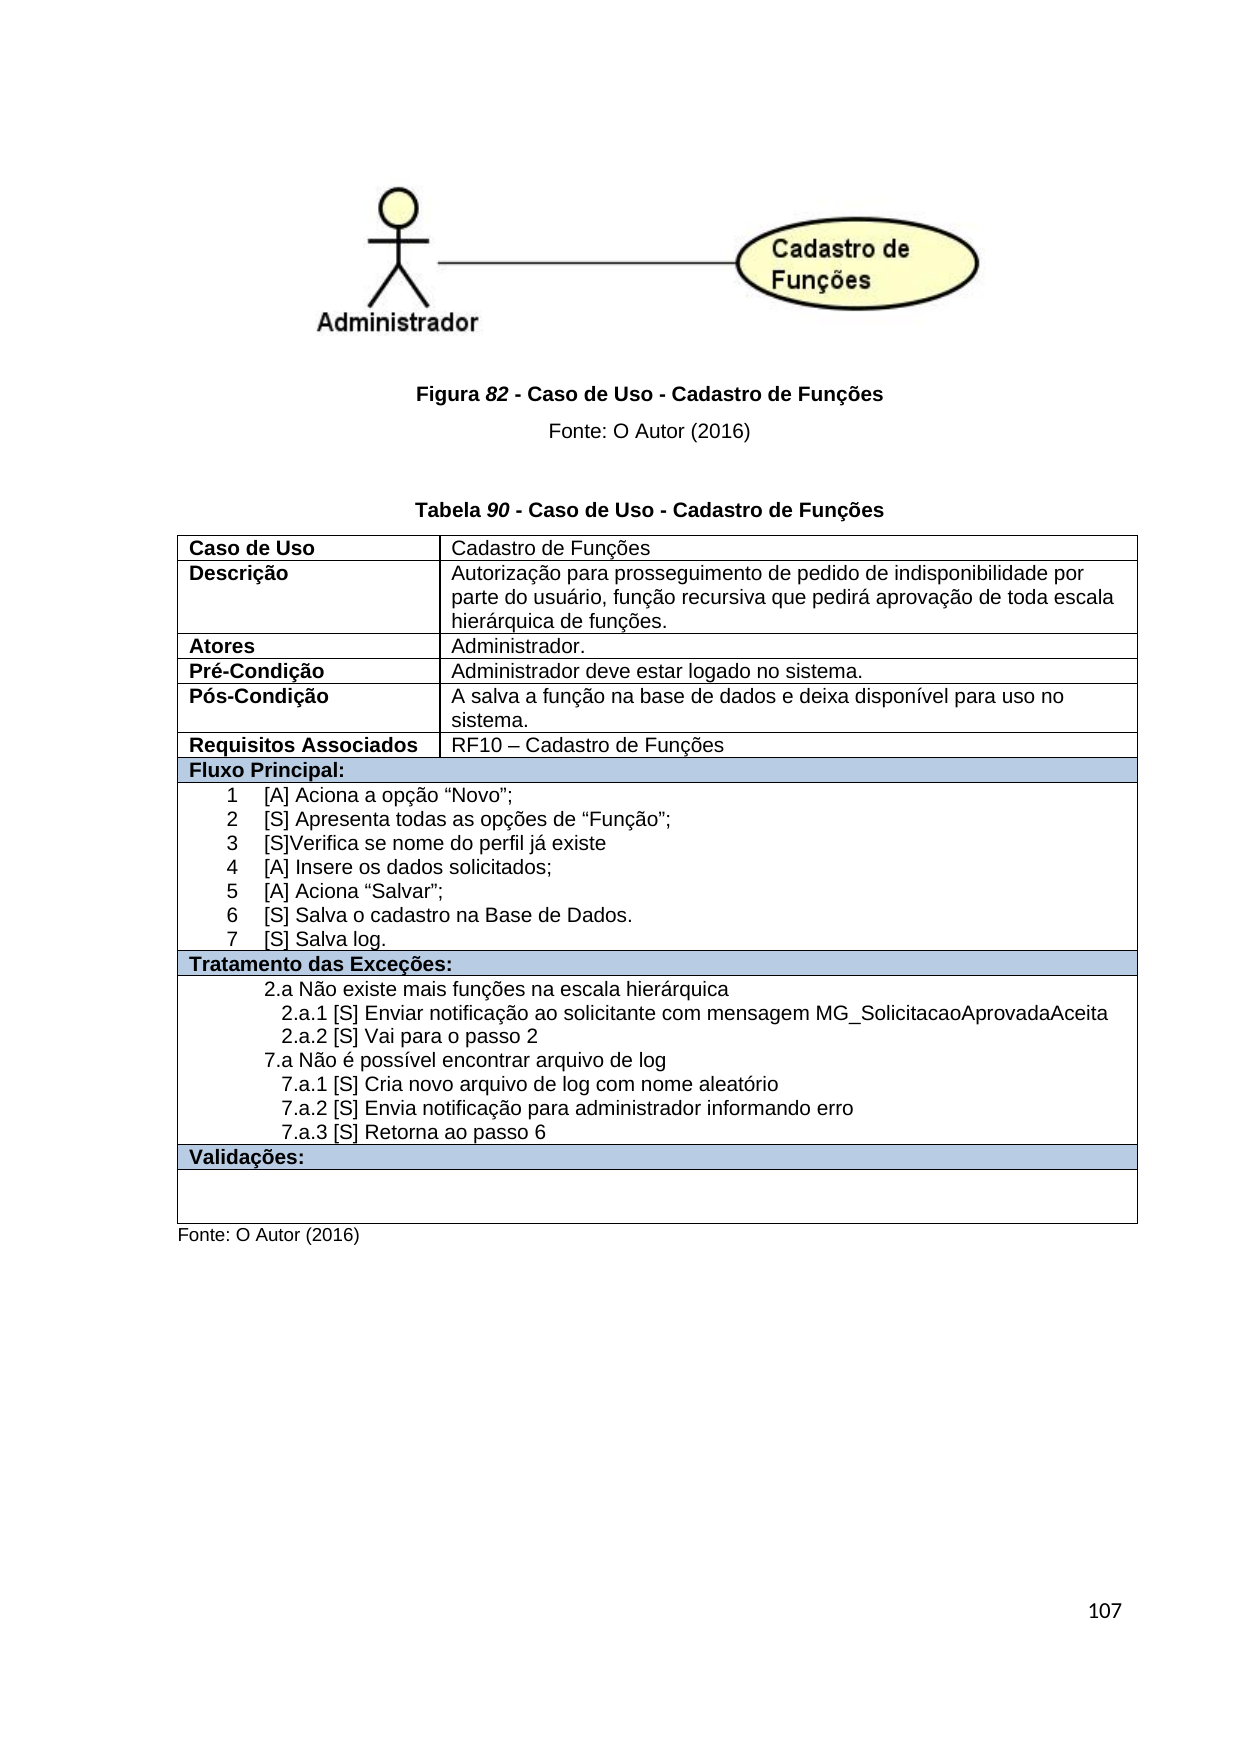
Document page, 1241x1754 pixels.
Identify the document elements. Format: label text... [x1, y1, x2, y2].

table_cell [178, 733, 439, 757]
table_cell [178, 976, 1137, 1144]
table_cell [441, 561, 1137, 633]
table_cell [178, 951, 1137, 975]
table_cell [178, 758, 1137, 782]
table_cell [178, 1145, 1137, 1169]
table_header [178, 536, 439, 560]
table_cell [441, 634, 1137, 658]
picture [313, 177, 986, 358]
text Fonte: O Autor (2016) [177, 419, 1122, 443]
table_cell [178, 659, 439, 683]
text Figura 82 - Caso de Uso - Cadastro de Funções [177, 382, 1122, 406]
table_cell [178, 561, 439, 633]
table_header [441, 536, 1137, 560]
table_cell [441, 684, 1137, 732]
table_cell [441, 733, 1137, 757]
text Fonte: O Autor (2016) [177, 1224, 1157, 1245]
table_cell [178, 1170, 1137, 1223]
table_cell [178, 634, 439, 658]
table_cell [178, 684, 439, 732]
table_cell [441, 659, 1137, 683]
text Tabela 90 - Caso de Uso - Cadastro de Funções [177, 498, 1122, 522]
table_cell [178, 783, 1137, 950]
